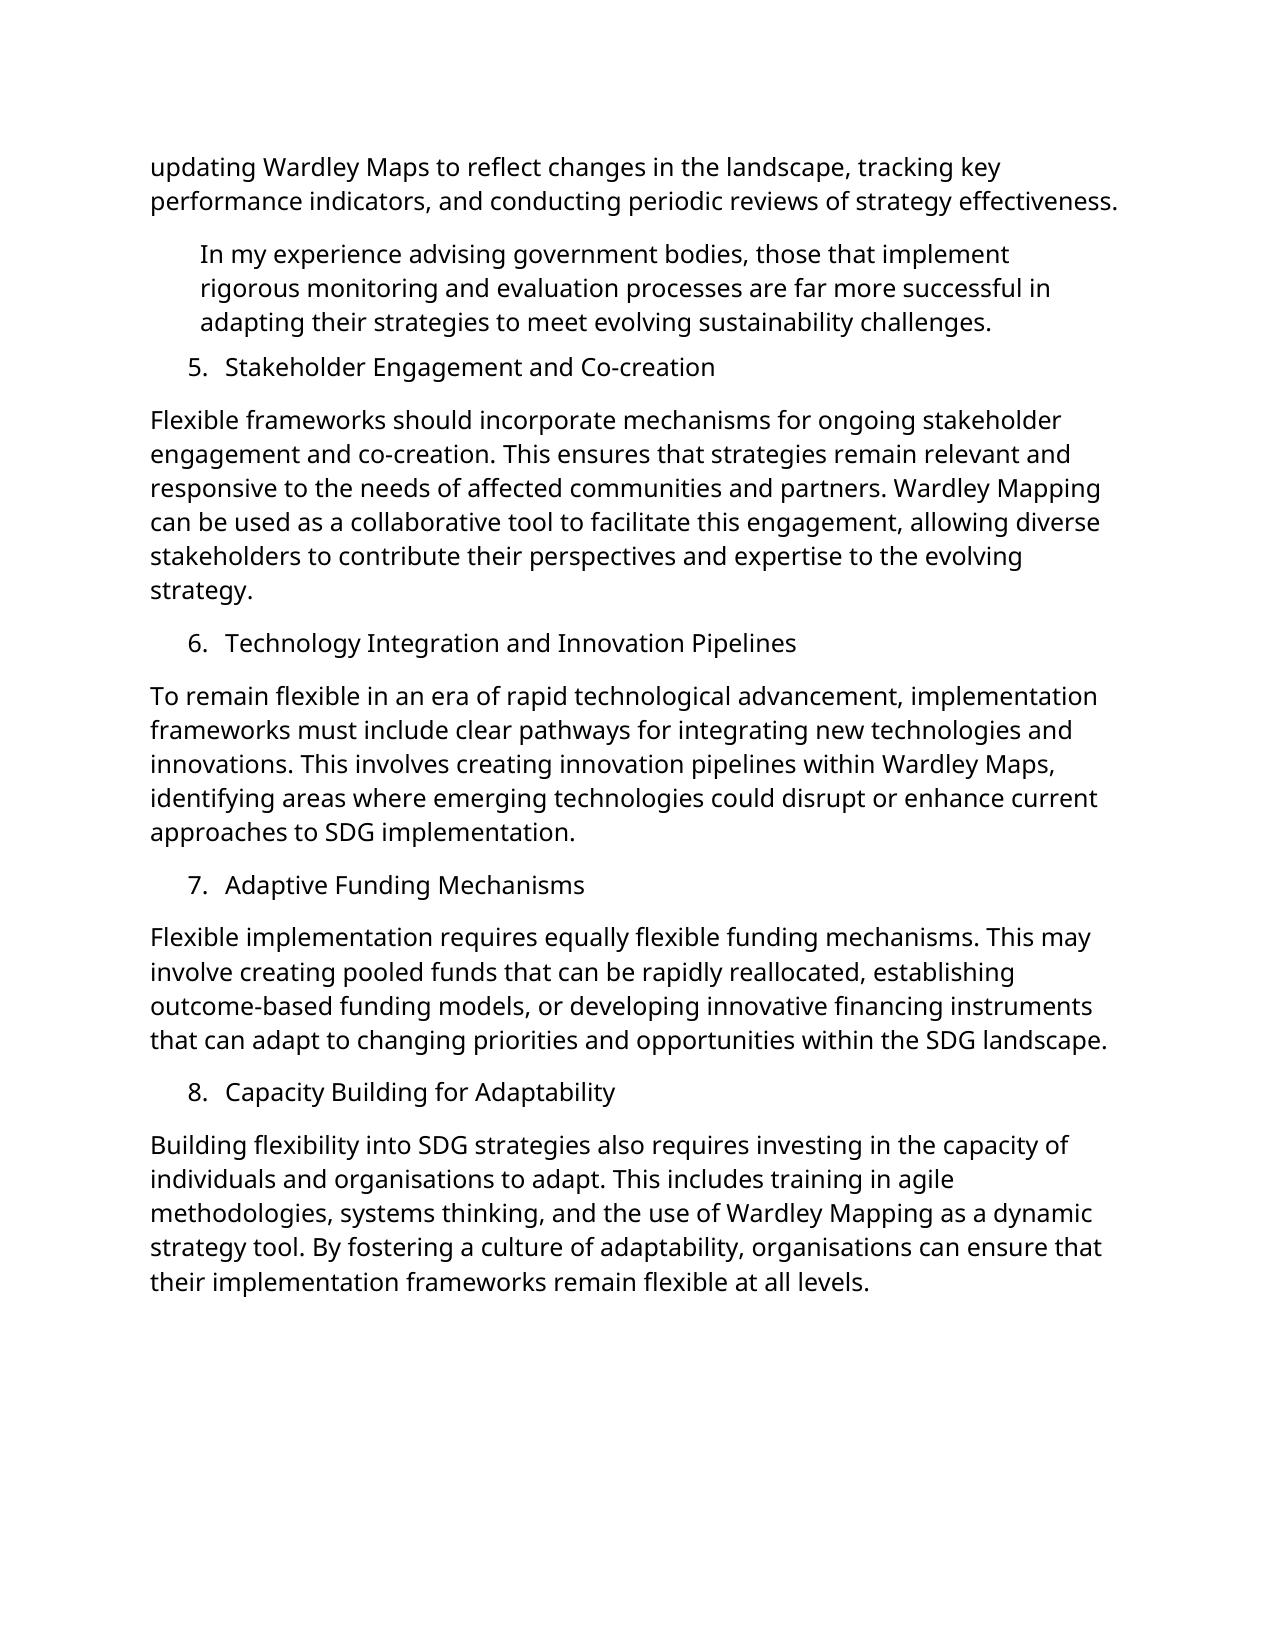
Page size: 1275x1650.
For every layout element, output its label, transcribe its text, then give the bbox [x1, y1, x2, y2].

list Stakeholder Engagement and Co-creation [187, 349, 1125, 383]
list Capacity Building for Adaptability [187, 1075, 1125, 1109]
text Building flexibility into SDG strategies also requires investing in the capacity of individuals and organisations to adapt. This includes training in agile methodologies, systems thinking, and the use of Wardley Mapping as a dynamic strategy tool. By fostering a culture of adaptability, organisations can ensure that their implementation frameworks remain flexible at all levels. [150, 1128, 1125, 1298]
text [150, 150, 1125, 218]
text In my experience advising government bodies, those that implement rigorous monitoring and evaluation processes are far more successful in adapting their strategies to meet evolving sustainability challenges. [200, 237, 1075, 339]
text To remain flexible in an era of rapid technological advancement, implementation frameworks must include clear pathways for integrating new technologies and innovations. This involves creating innovation pipelines within Wardley Maps, identifying areas where emerging technologies could disrupt or enhance current approaches to SDG implementation. [150, 678, 1125, 848]
text Flexible implementation requires equally flexible funding mechanisms. This may involve creating pooled funds that can be rapidly reallocated, establishing outcome-based funding models, or developing innovative financing instruments that can adapt to changing priorities and opportunities within the SDG landscape. [150, 920, 1125, 1056]
text Flexible frameworks should incorporate mechanisms for ongoing stakeholder engagement and co-creation. This ensures that strategies remain relevant and responsive to the needs of affected communities and partners. Wardley Mapping can be used as a collaborative tool to facilitate this engagement, allowing diverse stakeholders to contribute their perspectives and expertise to the evolving strategy. [150, 402, 1125, 607]
list Technology Integration and Innovation Pipelines [187, 625, 1125, 659]
list Adaptive Funding Mechanisms [187, 867, 1125, 901]
